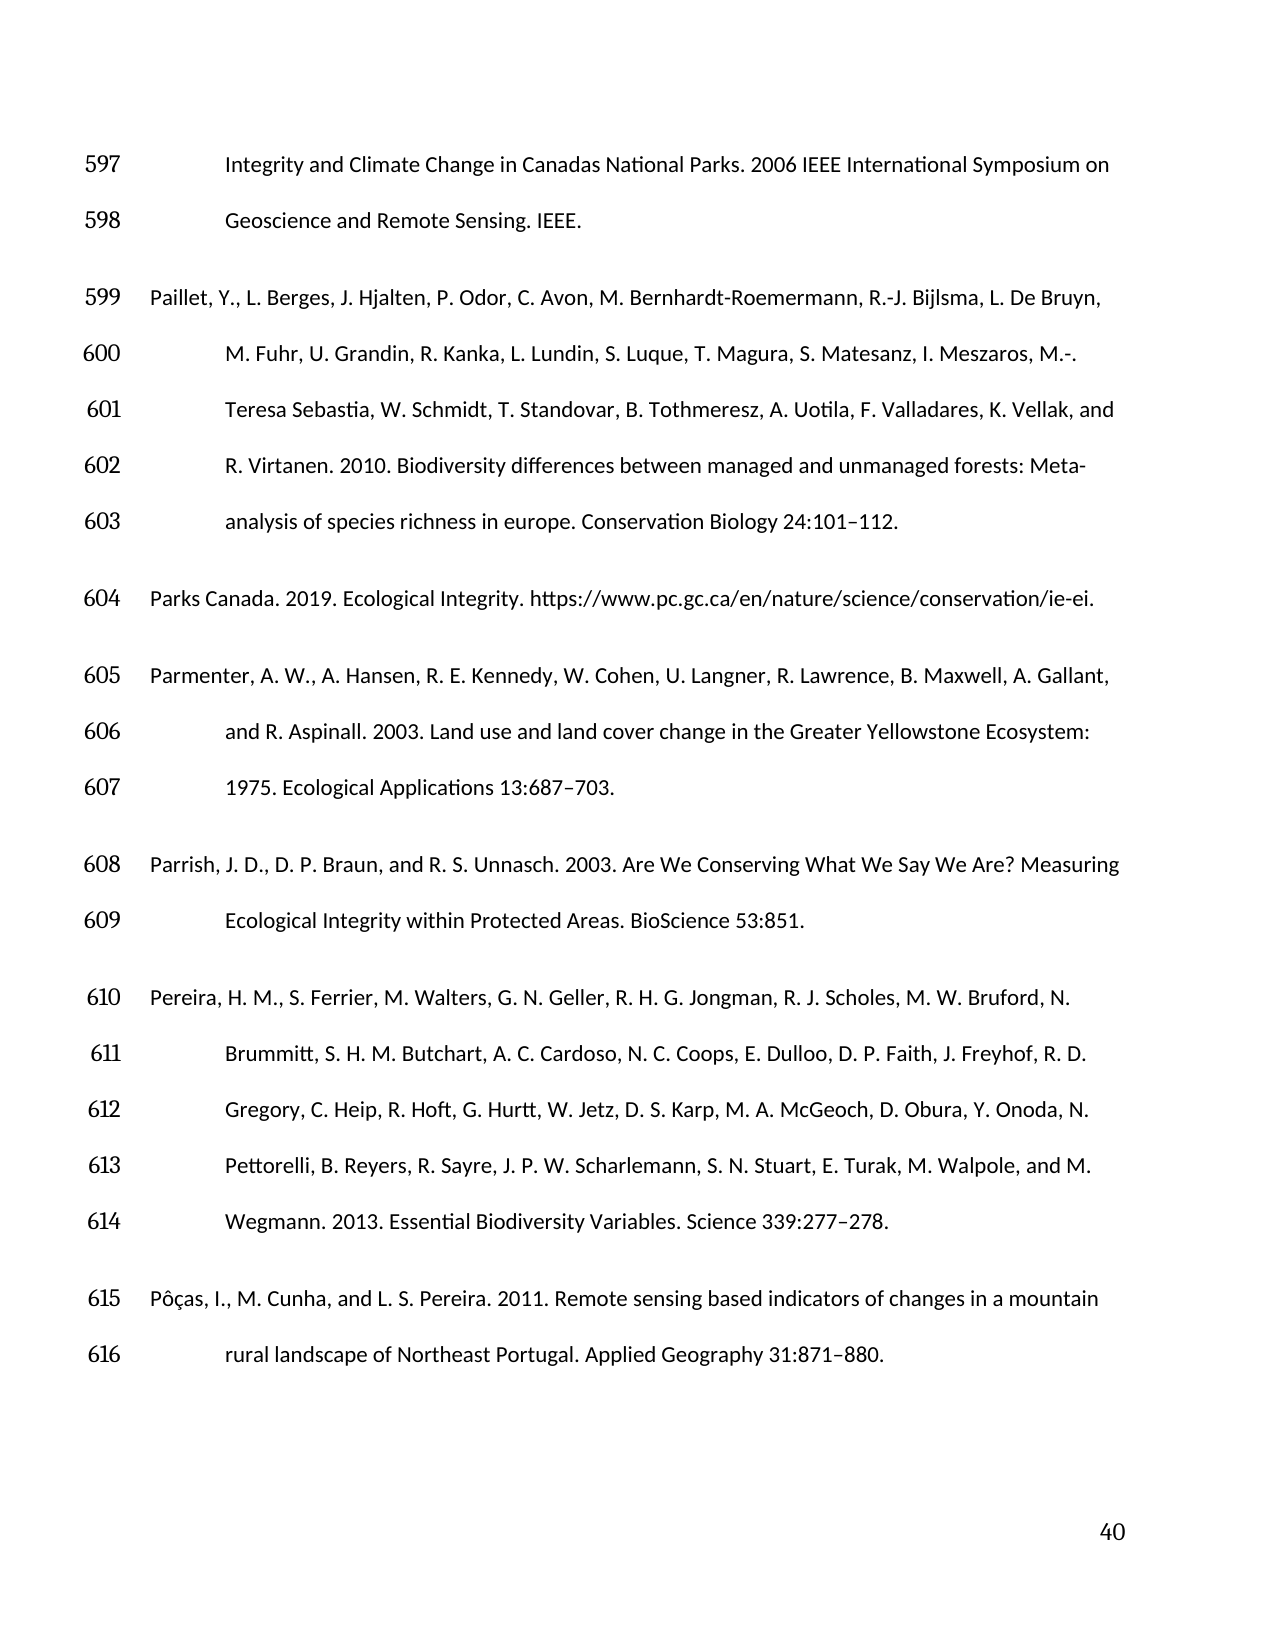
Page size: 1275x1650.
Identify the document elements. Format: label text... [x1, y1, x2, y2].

text Paillet, Y., L. Berges, J. Hjalten, P. Odor, C. Avon, M. Bernhardt-Roemermann, R.-J. Bijlsma, L. De Bruyn, M. Fuhr, U. Grandin, R. Kanka, L. Lundin, S. Luque, T. Magura, S. Matesanz, I. Meszaros, M.-. Teresa Sebastia, W. Schmidt, T. Standovar, B. Tothmeresz, A. Uotila, F. Valladares, K. Vellak, and R. Virtanen. 2010. Biodiversity differences between managed and unmanaged forests: Meta-analysis of species richness in europe. Conservation Biology 24:101–112. [150, 283, 1125, 535]
text Pereira, H. M., S. Ferrier, M. Walters, G. N. Geller, R. H. G. Jongman, R. J. Scholes, M. W. Bruford, N. Brummitt, S. H. M. Butchart, A. C. Cardoso, N. C. Coops, E. Dulloo, D. P. Faith, J. Freyhof, R. D. Gregory, C. Heip, R. Hoft, G. Hurtt, W. Jetz, D. S. Karp, M. A. McGeoch, D. Obura, Y. Onoda, N. Pettorelli, B. Reyers, R. Sayre, J. P. W. Scharlemann, S. N. Stuart, E. Turak, M. Walpole, and M. Wegmann. 2013. Essential Biodiversity Variables. Science 339:277–278. [150, 983, 1125, 1235]
text Parrish, J. D., D. P. Braun, and R. S. Unnasch. 2003. Are We Conserving What We Say We Are? Measuring Ecological Integrity within Protected Areas. BioScience 53:851. [150, 850, 1125, 934]
text Pôças, I., M. Cunha, and L. S. Pereira. 2011. Remote sensing based indicators of changes in a mountain rural landscape of Northeast Portugal. Applied Geography 31:871–880. [150, 1284, 1125, 1368]
text Parks Canada. 2019. Ecological Integrity. https://www.pc.gc.ca/en/nature/science/conservation/ie-ei. [150, 584, 1125, 612]
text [150, 150, 1125, 234]
text Parmenter, A. W., A. Hansen, R. E. Kennedy, W. Cohen, U. Langner, R. Lawrence, B. Maxwell, A. Gallant, and R. Aspinall. 2003. Land use and land cover change in the Greater Yellowstone Ecosystem: 1975. Ecological Applications 13:687–703. [150, 661, 1125, 801]
